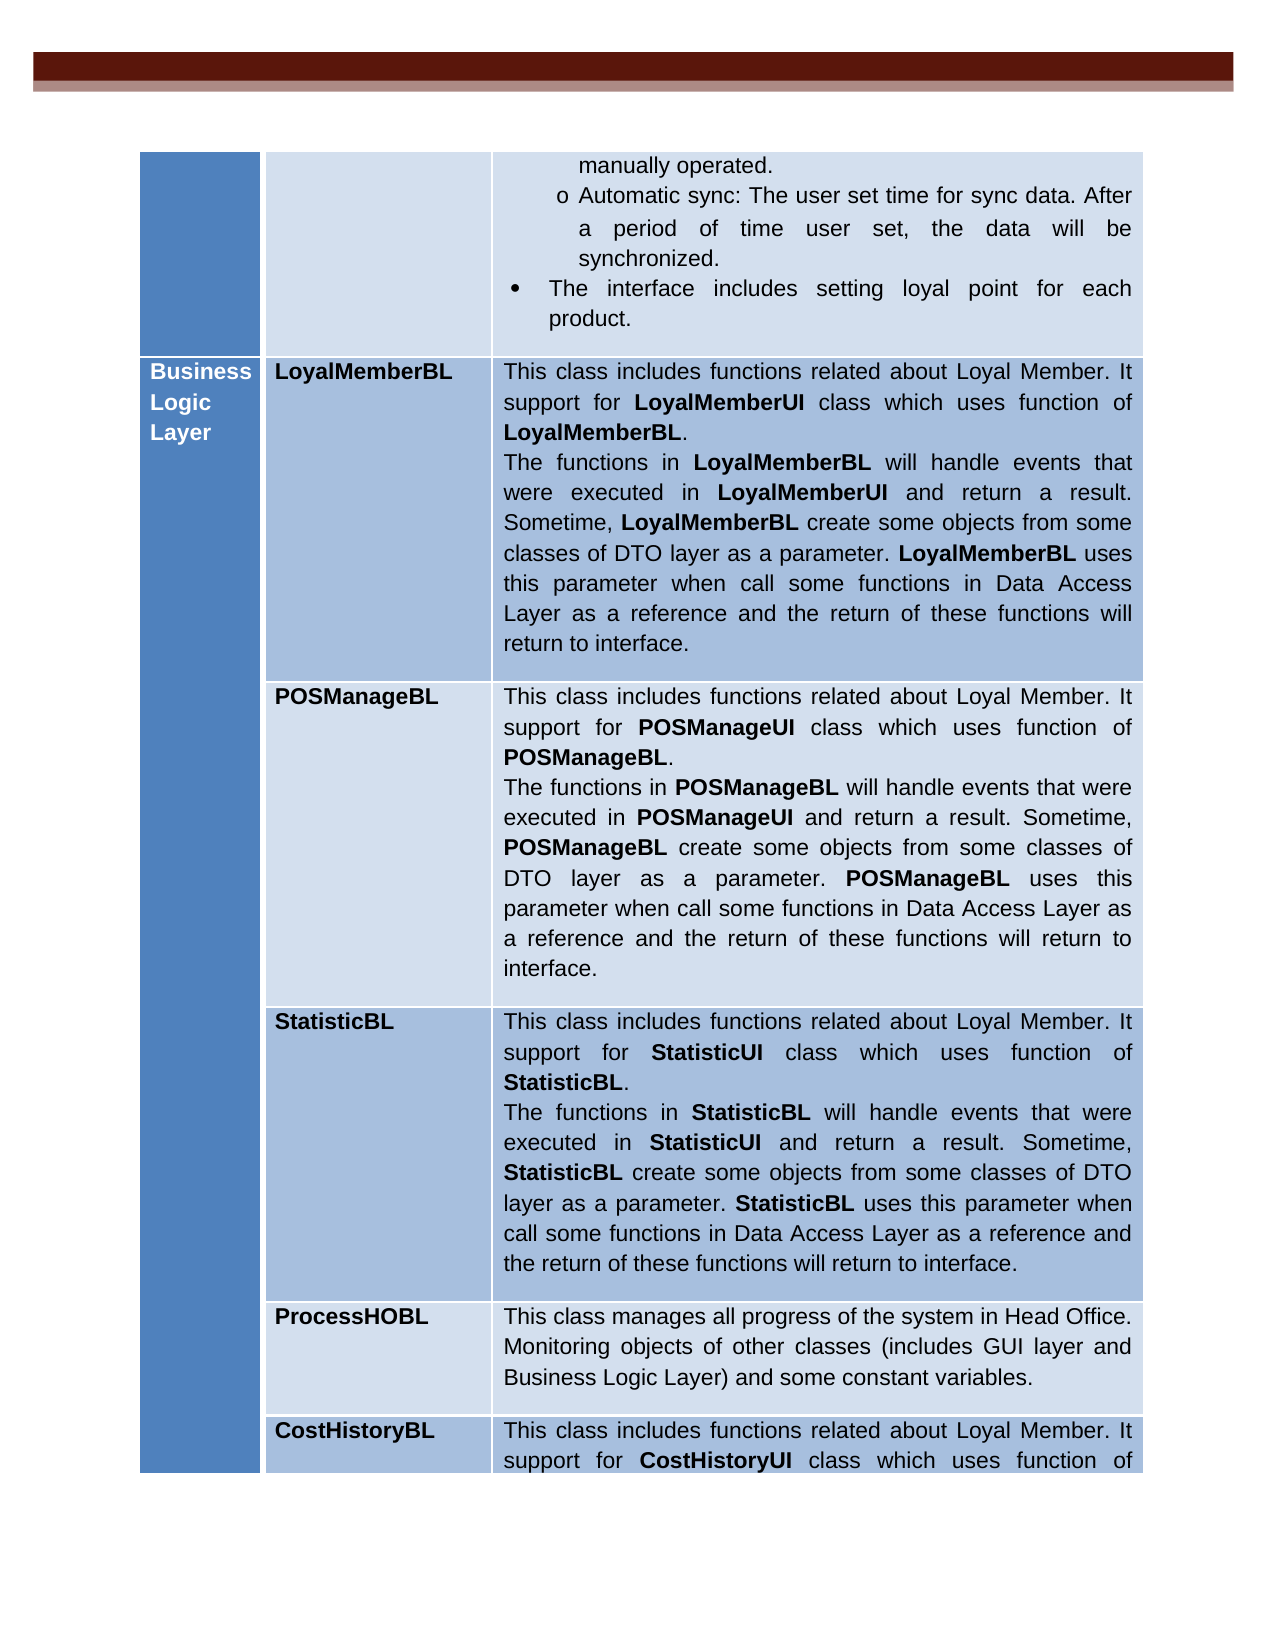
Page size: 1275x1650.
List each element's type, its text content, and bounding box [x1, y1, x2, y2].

table_cell ProcessHOBL [266, 1303, 491, 1414]
table_cell Business Logic Layer [140, 358, 260, 1473]
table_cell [493, 152, 1143, 356]
table_cell This class includes functions related about Loyal Member. It support for StatisticUI class which uses function of StatisticBL. The functions in StatisticBL will handle events that were executed in StatisticUI and return a result. Sometime, StatisticBL create some objects from some classes of DTO layer as a parameter. StatisticBL uses this parameter when call some functions in Data Access Layer as a reference and the return of these functions will return to interface. [493, 1008, 1143, 1301]
table_cell This class manages all progress of the system in Head Office. Monitoring objects of other classes (includes GUI layer and Business Logic Layer) and some constant variables. [493, 1303, 1143, 1414]
table_cell StatisticBL [266, 1008, 491, 1301]
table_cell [493, 1417, 1143, 1473]
table_cell CostHistoryBL [266, 1417, 491, 1473]
table_cell LoyalMemberBL [266, 358, 491, 681]
table_cell POSManageBL [266, 683, 491, 1006]
table_cell This class includes functions related about Loyal Member. It support for POSManageUI class which uses function of POSManageBL. The functions in POSManageBL will handle events that were executed in POSManageUI and return a result. Sometime, POSManageBL create some objects from some classes of DTO layer as a parameter. POSManageBL uses this parameter when call some functions in Data Access Layer as a reference and the return of these functions will return to interface. [493, 683, 1143, 1006]
table_cell This class includes functions related about Loyal Member. It support for LoyalMemberUI class which uses function of LoyalMemberBL. The functions in LoyalMemberBL will handle events that were executed in LoyalMemberUI and return a result. Sometime, LoyalMemberBL create some objects from some classes of DTO layer as a parameter. LoyalMemberBL uses this parameter when call some functions in Data Access Layer as a reference and the return of these functions will return to interface. [493, 358, 1143, 681]
table_cell SettingUI [266, 152, 491, 356]
